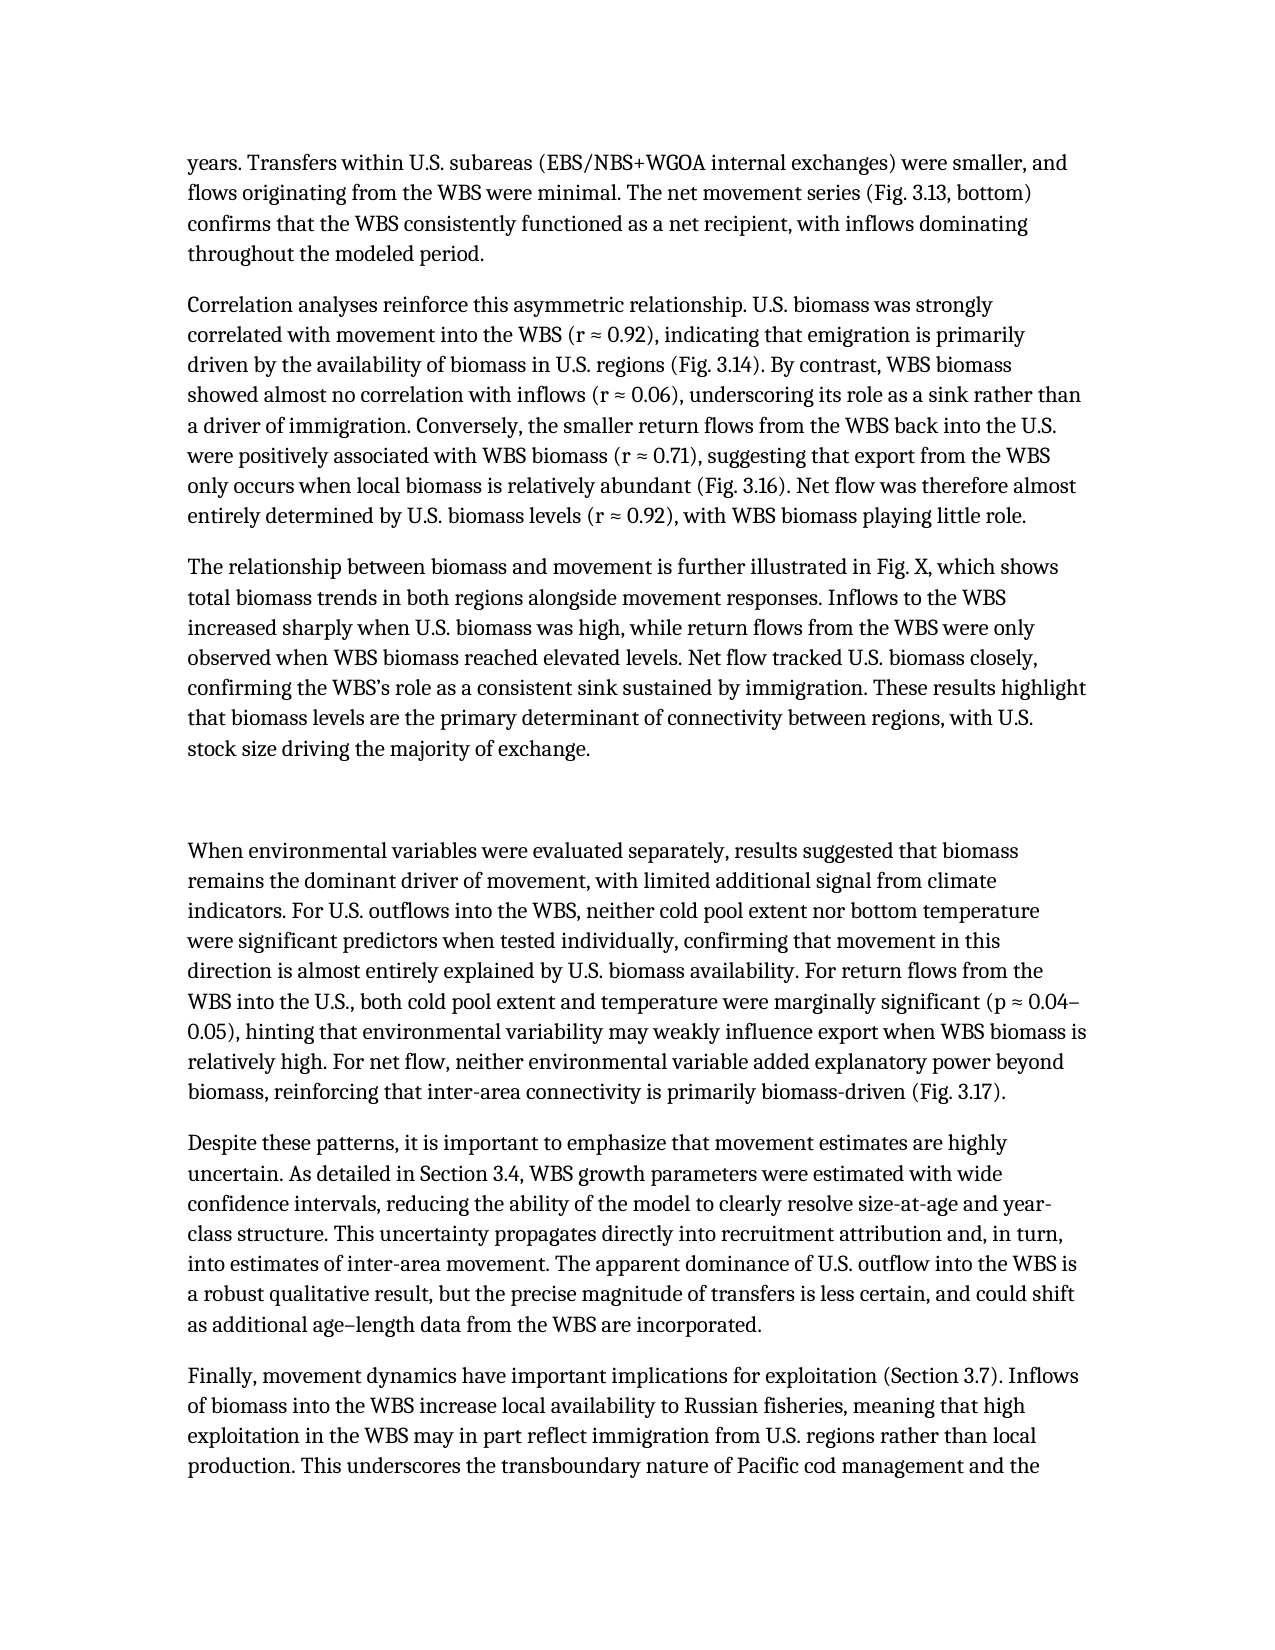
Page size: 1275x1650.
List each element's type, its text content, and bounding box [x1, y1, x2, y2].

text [187, 150, 1087, 267]
text Correlation analyses reinforce this asymmetric relationship. U.S. biomass was strongly correlated with movement into the WBS (r ≈ 0.92), indicating that emigration is primarily driven by the availability of biomass in U.S. regions (Fig. 3.14). By contrast, WBS biomass showed almost no correlation with inflows (r ≈ 0.06), underscoring its role as a sink rather than a driver of immigration. Conversely, the smaller return flows from the WBS back into the U.S. were positively associated with WBS biomass (r ≈ 0.71), suggesting that export from the WBS only occurs when local biomass is relatively abundant (Fig. 3.16). Net flow was therefore almost entirely determined by U.S. biomass levels (r ≈ 0.92), with WBS biomass playing little role. [187, 292, 1087, 529]
text Despite these patterns, it is important to emphasize that movement estimates are highly uncertain. As detailed in Section 3.4, WBS growth parameters were estimated with wide confidence intervals, reducing the ability of the model to clearly resolve size-at-age and year-class structure. This uncertainty propagates directly into recruitment attribution and, in turn, into estimates of inter-area movement. The apparent dominance of U.S. outflow into the WBS is a robust qualitative result, but the precise magnitude of transfers is less certain, and could shift as additional age–length data from the WBS are incorporated. [187, 1130, 1087, 1338]
text When environmental variables were evaluated separately, results suggested that biomass remains the dominant driver of movement, with limited additional signal from climate indicators. For U.S. outflows into the WBS, neither cold pool extent nor bottom temperature were significant predictors when tested individually, confirming that movement in this direction is almost entirely explained by U.S. biomass availability. For return flows from the WBS into the U.S., both cold pool extent and temperature were marginally significant (p ≈ 0.04–0.05), hinting that environmental variability may weakly influence export when WBS biomass is relatively high. For net flow, neither environmental variable added explanatory power beyond biomass, reinforcing that inter-area connectivity is primarily biomass-driven (Fig. 3.17). [187, 837, 1087, 1106]
text The relationship between biomass and movement is further illustrated in Fig. X, which shows total biomass trends in both regions alongside movement responses. Inflows to the WBS increased sharply when U.S. biomass was high, while return flows from the WBS were only observed when WBS biomass reached elevated levels. Net flow tracked U.S. biomass closely, confirming the WBS’s role as a consistent sink sustained by immigration. These results highlight that biomass levels are the primary determinant of connectivity between regions, with U.S. stock size driving the majority of exchange. [187, 554, 1087, 762]
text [187, 1362, 1087, 1479]
